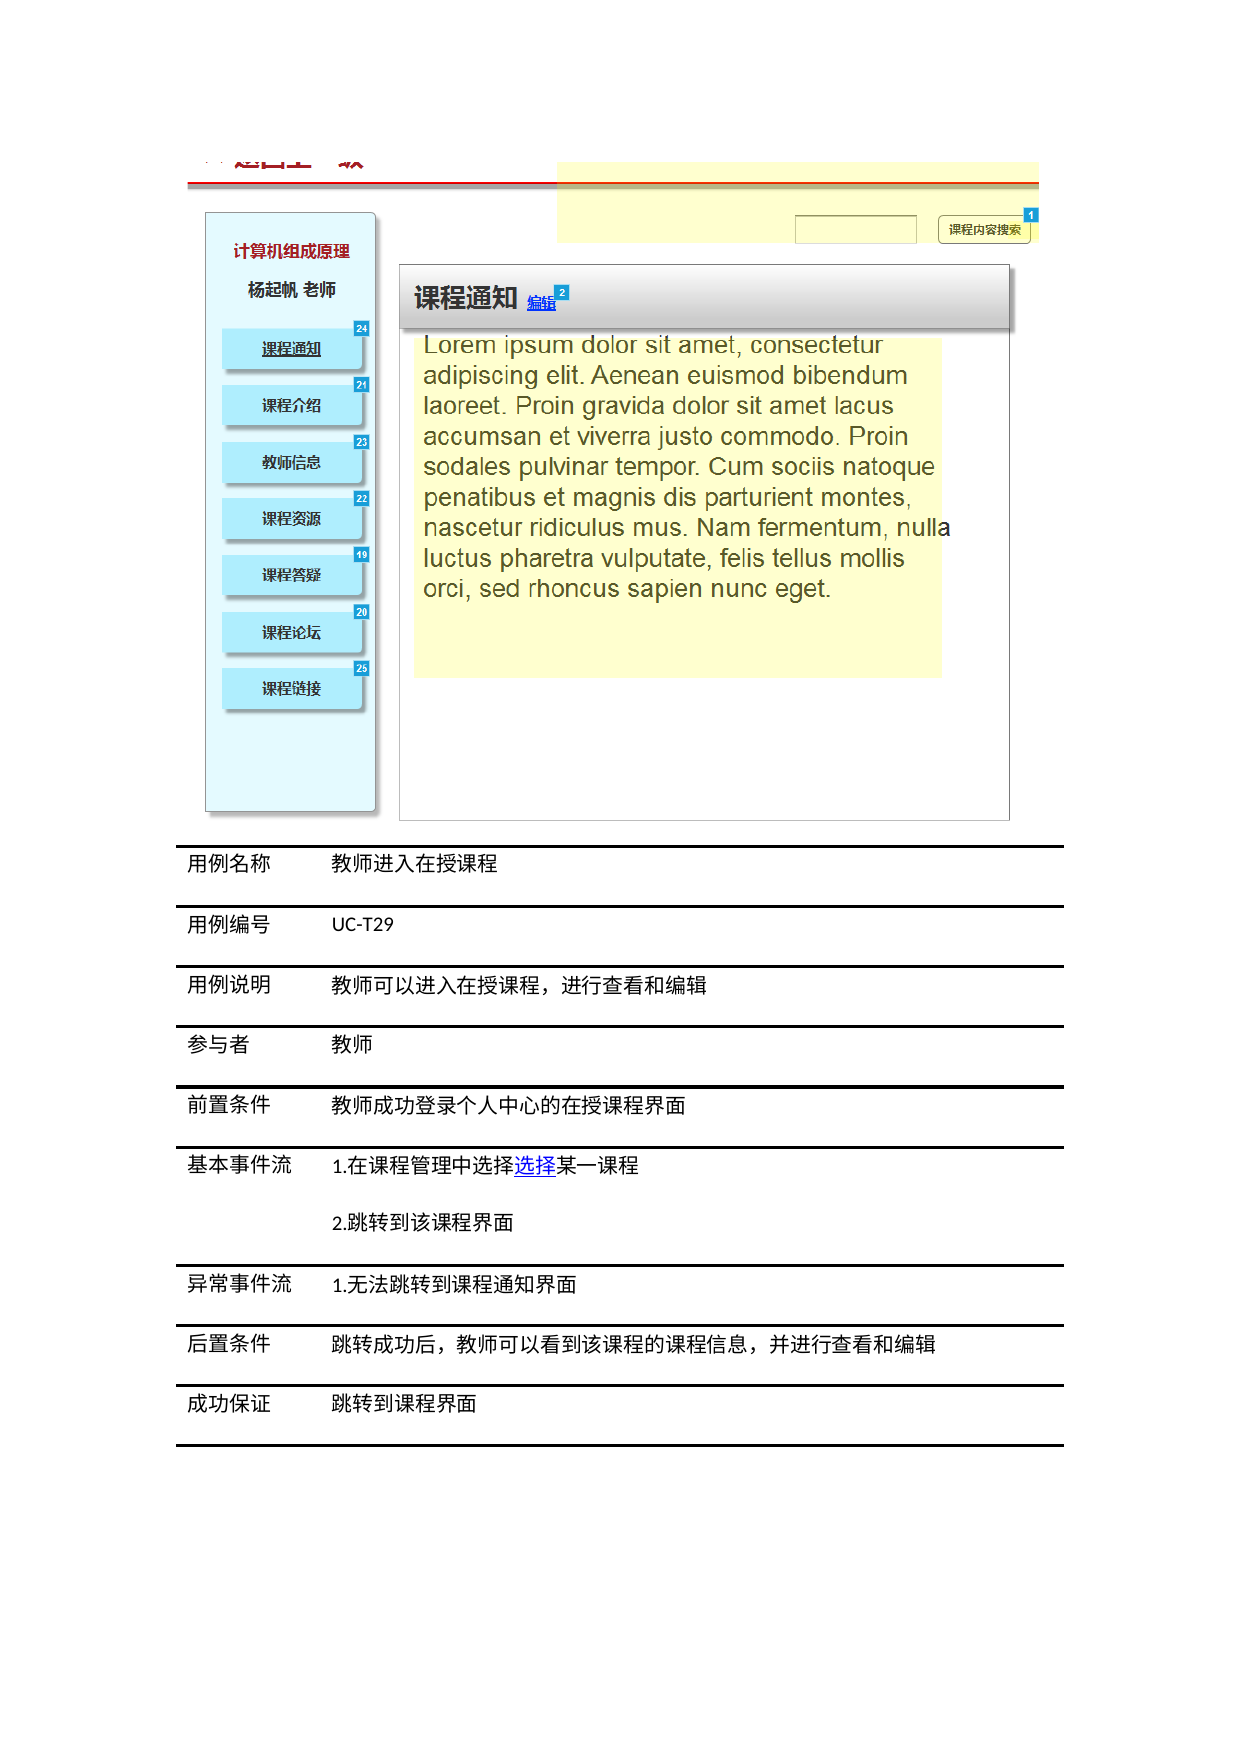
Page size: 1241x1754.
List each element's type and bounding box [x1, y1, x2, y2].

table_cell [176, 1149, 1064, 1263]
picture [187, 162, 1039, 844]
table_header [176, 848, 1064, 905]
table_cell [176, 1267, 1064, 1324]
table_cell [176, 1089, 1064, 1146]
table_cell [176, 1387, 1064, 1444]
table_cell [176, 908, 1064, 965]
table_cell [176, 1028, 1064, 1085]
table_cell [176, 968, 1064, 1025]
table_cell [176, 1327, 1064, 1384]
